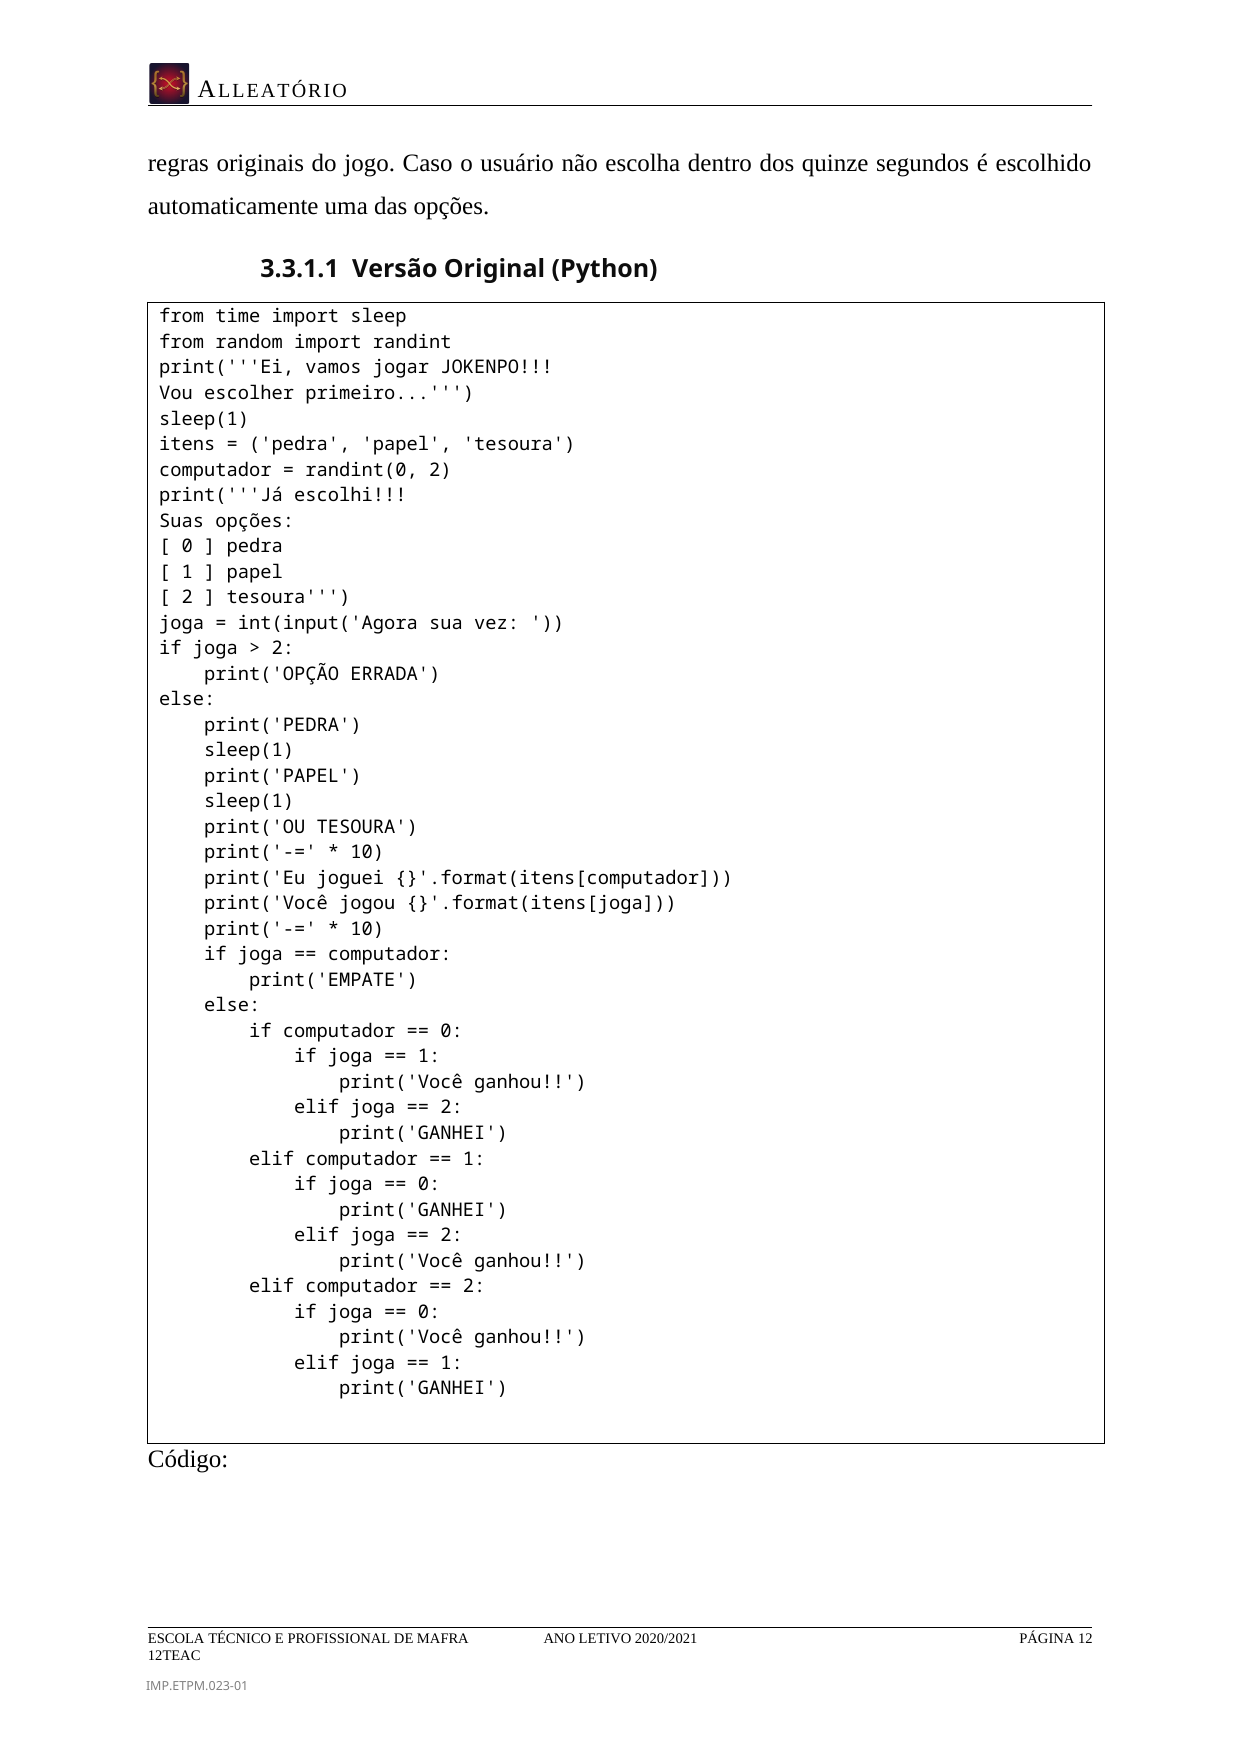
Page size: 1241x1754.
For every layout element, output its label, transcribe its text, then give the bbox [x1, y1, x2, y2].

table_header from time import sleep from random import randint print('''Ei, vamos jogar JOKENPO!!! Vou escolher primeiro...''') sleep(1) itens = ('pedra', 'papel', 'tesoura') computador = randint(0, 2) print('''Já escolhi!!! Suas opções: [ 0 ] pedra [ 1 ] papel [ 2 ] tesoura''') joga = int(input('Agora sua vez: ')) if joga > 2: print('OPÇÃO ERRADA') else: print('PEDRA') sleep(1) print('PAPEL') sleep(1) print('OU TESOURA') print('-=' * 10) print('Eu joguei {}'.format(itens[computador])) print('Você jogou {}'.format(itens[joga])) print('-=' * 10) if joga == computador: print('EMPATE') else: if computador == 0: if joga == 1: print('Você ganhou!!') elif joga == 2: print('GANHEI') elif computador == 1: if joga == 0: print('GANHEI') elif joga == 2: print('Você ganhou!!') elif computador == 2: if joga == 0: print('Você ganhou!!') elif joga == 1: print('GANHEI') [148, 303, 1104, 1443]
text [148, 148, 1092, 219]
subtitle Versão Original (Python) [260, 251, 1092, 285]
text Código: [148, 1444, 1092, 1473]
picture [149, 63, 190, 104]
